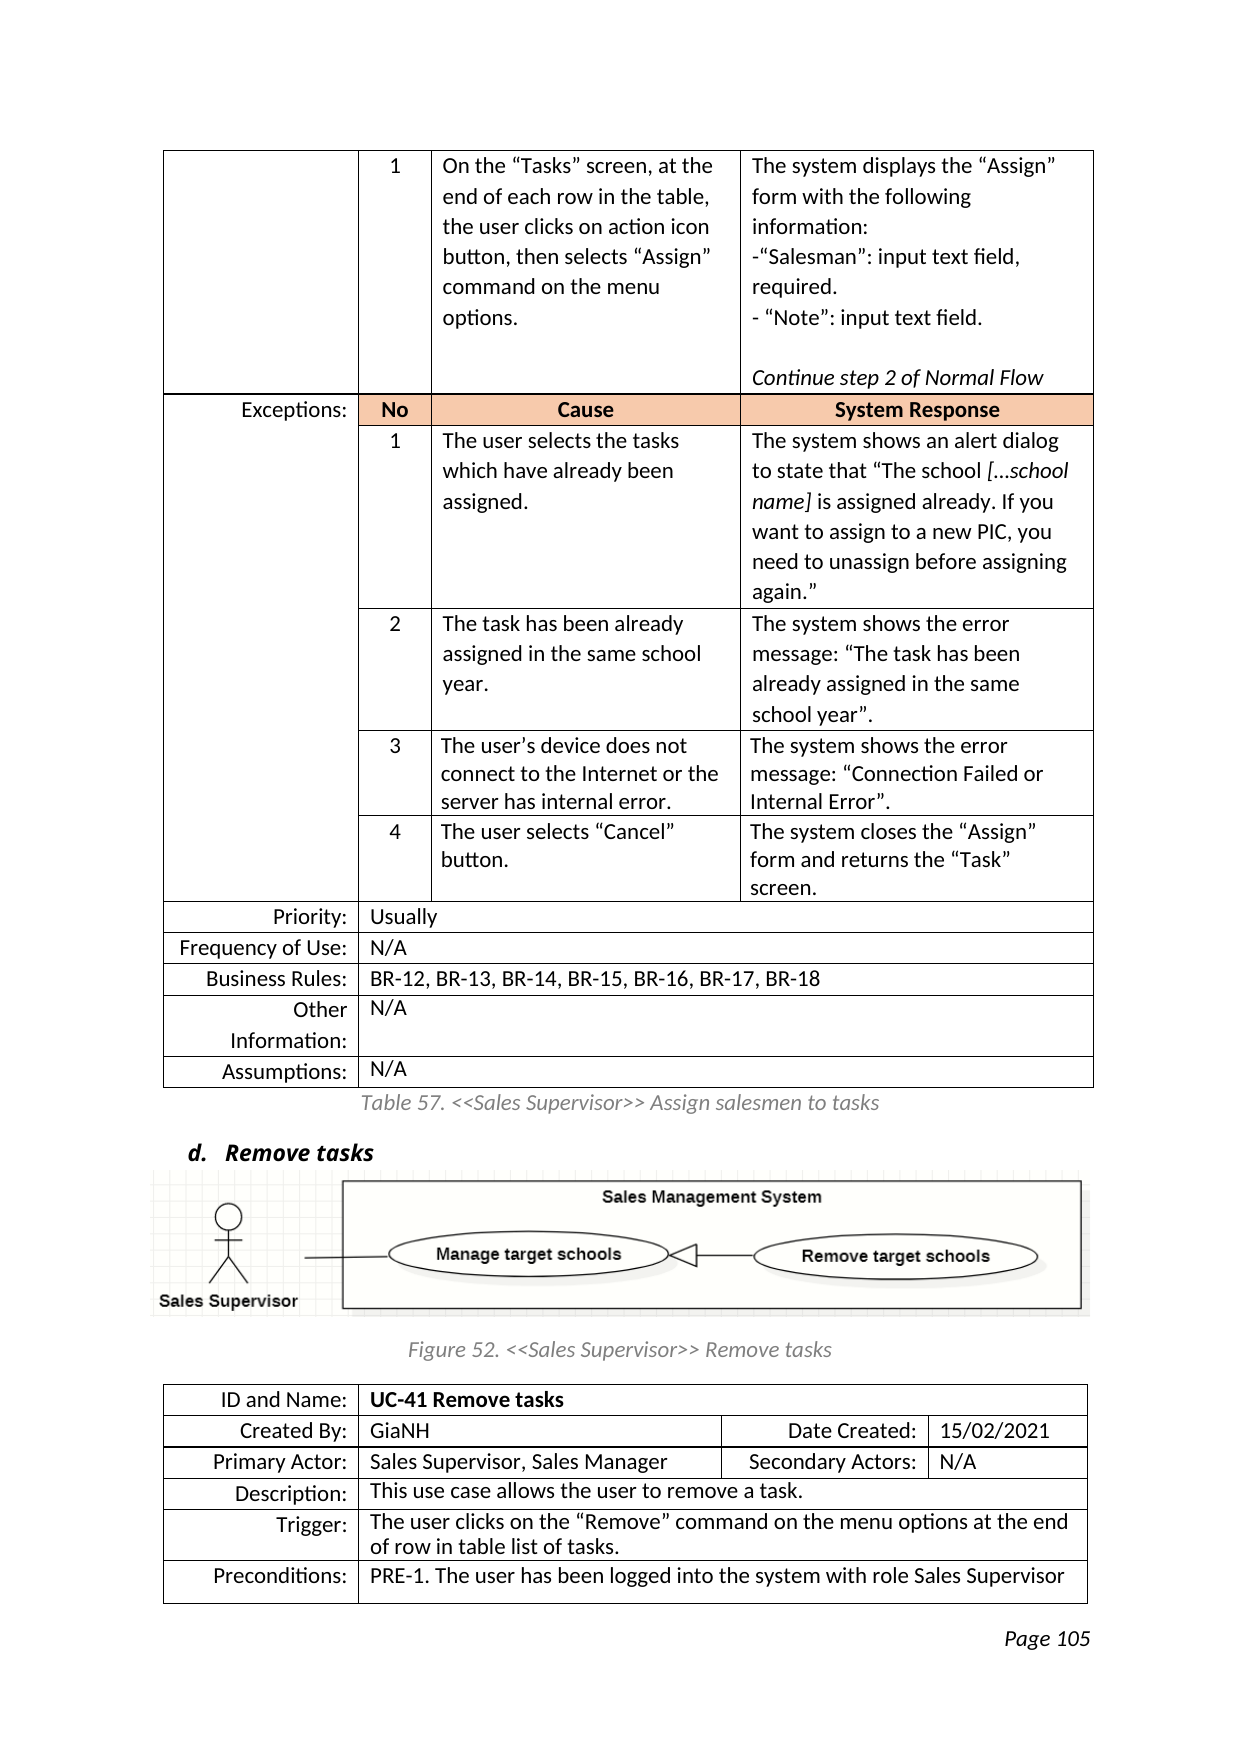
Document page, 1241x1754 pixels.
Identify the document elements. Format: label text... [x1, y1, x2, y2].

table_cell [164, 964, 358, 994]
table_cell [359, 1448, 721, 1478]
text Figure 52. <<Sales Supervisor>> Remove tasks [150, 1335, 1093, 1363]
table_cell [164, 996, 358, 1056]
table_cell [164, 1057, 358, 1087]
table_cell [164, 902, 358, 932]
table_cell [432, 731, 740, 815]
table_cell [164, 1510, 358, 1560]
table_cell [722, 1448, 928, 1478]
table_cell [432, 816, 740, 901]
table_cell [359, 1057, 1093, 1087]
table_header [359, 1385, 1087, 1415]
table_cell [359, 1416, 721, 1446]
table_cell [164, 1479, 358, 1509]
picture [150, 1170, 1091, 1317]
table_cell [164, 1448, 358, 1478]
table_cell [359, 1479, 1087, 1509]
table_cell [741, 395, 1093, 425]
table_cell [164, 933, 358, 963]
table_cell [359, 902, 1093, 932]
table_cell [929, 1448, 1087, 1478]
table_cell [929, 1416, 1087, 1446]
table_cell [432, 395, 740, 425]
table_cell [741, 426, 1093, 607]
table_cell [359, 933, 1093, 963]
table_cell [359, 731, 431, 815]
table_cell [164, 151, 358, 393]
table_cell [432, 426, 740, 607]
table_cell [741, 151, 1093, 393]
text Table 57. <<Sales Supervisor>> Assign salesmen to tasks [150, 1088, 1093, 1116]
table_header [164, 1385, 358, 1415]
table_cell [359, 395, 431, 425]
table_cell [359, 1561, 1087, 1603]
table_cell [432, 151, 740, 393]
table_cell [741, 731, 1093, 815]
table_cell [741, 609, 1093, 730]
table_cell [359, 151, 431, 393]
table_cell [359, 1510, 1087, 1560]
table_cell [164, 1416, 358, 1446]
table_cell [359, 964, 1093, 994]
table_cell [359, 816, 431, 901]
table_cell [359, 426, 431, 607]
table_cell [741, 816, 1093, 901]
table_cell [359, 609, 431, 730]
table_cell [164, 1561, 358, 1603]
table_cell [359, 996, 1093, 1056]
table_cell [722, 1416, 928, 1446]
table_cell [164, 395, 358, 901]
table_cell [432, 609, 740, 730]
subtitle Remove tasks [187, 1137, 1093, 1168]
